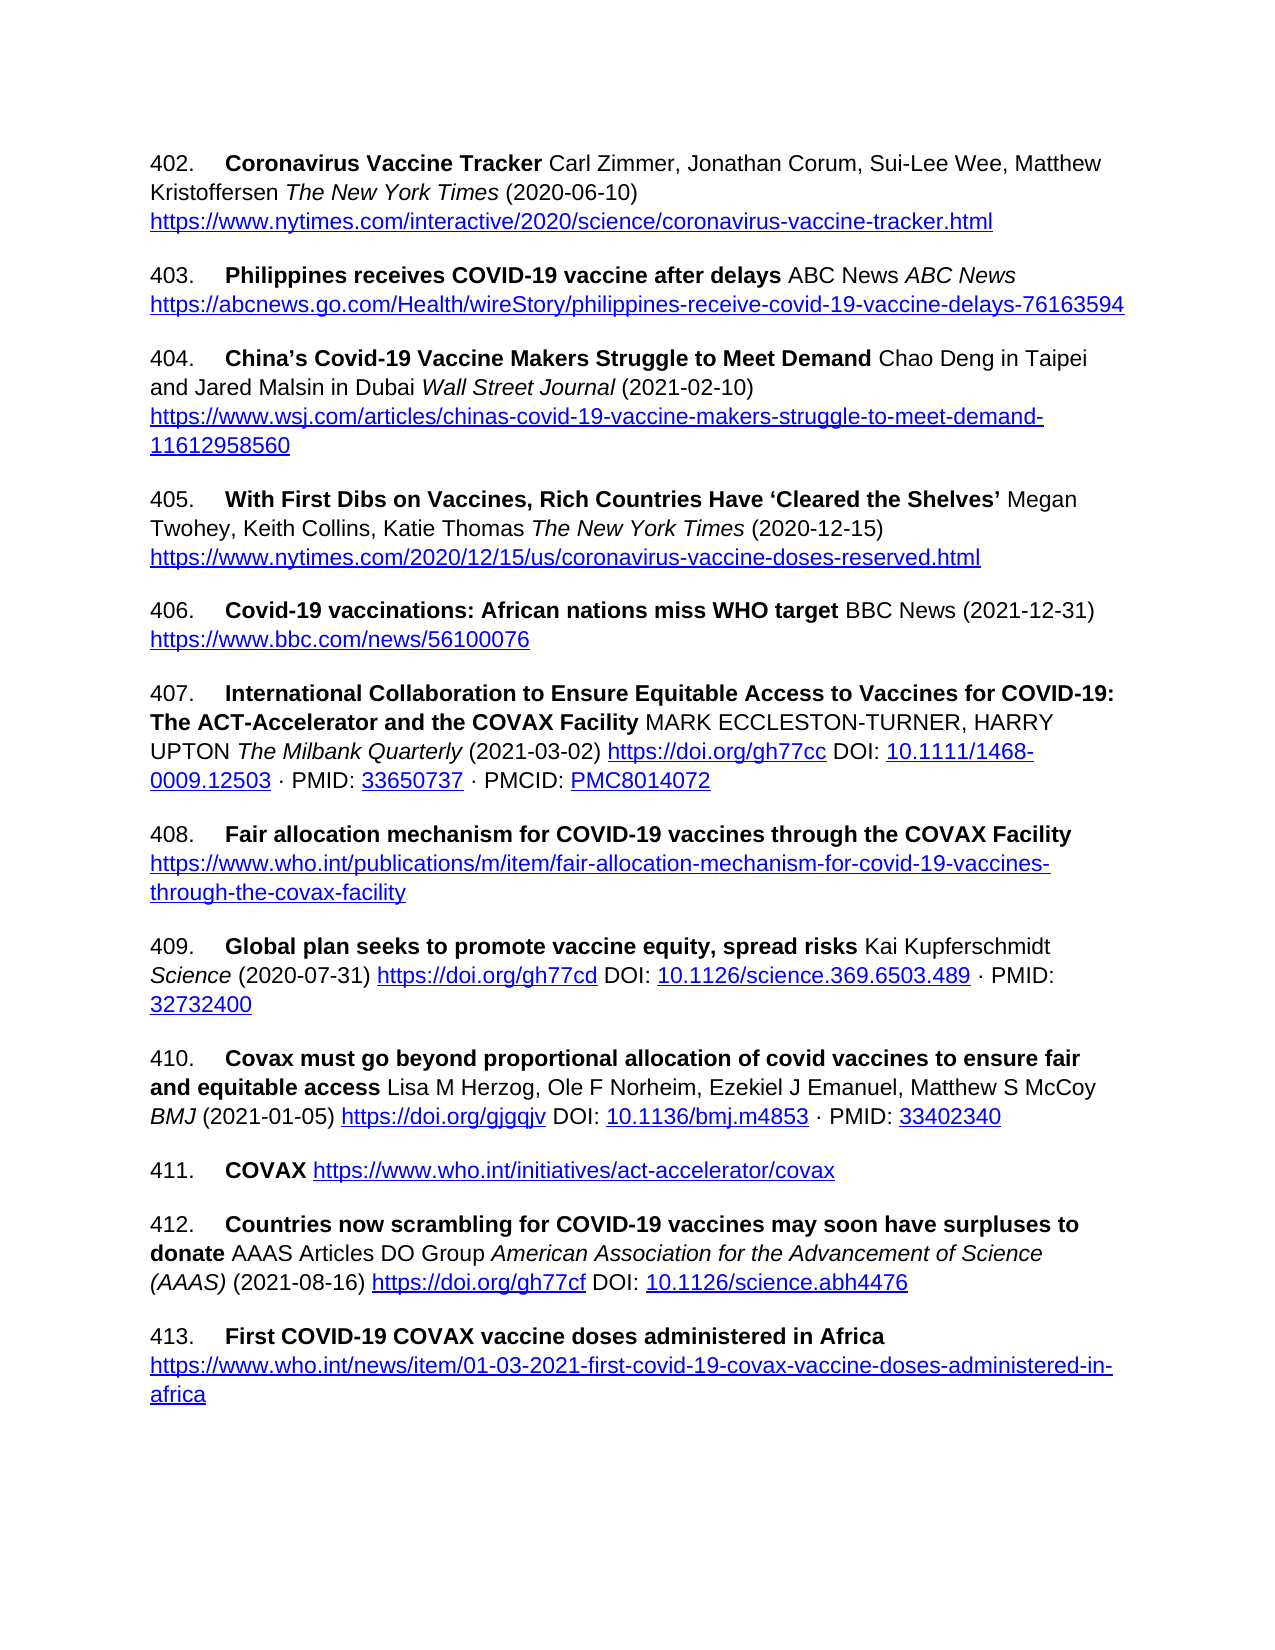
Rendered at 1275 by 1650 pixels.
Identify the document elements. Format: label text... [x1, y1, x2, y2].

text 413. First COVID-19 COVAX vaccine doses administered in Africa https://www.who.int/news/item/01-03-2021-first-covid-19-covax-vaccine-doses-administered-in-africa [150, 1323, 1125, 1407]
text 409. Global plan seeks to promote vaccine equity, spread risks Kai Kupferschmidt Science (2020-07-31) https://doi.org/gh77cd DOI: 10.1126/science.369.6503.489 · PMID: 32732400 [150, 933, 1125, 1017]
text 407. International Collaboration to Ensure Equitable Access to Vaccines for COVID‐19: The ACT‐Accelerator and the COVAX Facility MARK ECCLESTON‐TURNER, HARRY UPTON The Milbank Quarterly (2021-03-02) https://doi.org/gh77cc DOI: 10.1111/1468-0009.12503 · PMID: 33650737 · PMCID: PMC8014072 [150, 680, 1125, 794]
text 403. Philippines receives COVID-19 vaccine after delays ABC News ABC News https://abcnews.go.com/Health/wireStory/philippines-receive-covid-19-vaccine-delays-76163594 [150, 262, 1125, 314]
text 408. Fair allocation mechanism for COVID-19 vaccines through the COVAX Facility https://www.who.int/publications/m/item/fair-allocation-mechanism-for-covid-19-vaccines-through-the-covax-facility [150, 821, 1125, 906]
text 410. Covax must go beyond proportional allocation of covid vaccines to ensure fair and equitable access Lisa M Herzog, Ole F Norheim, Ezekiel J Emanuel, Matthew S McCoy BMJ (2021-01-05) https://doi.org/gjgqjv DOI: 10.1136/bmj.m4853 · PMID: 33402340 [150, 1045, 1125, 1129]
text 402. Coronavirus Vaccine Tracker Carl Zimmer, Jonathan Corum, Sui-Lee Wee, Matthew Kristoffersen The New York Times (2020-06-10) https://www.nytimes.com/interactive/2020/science/coronavirus-vaccine-tracker.html [150, 150, 1125, 234]
text 411. COVAX https://www.who.int/initiatives/act-accelerator/covax [150, 1157, 1125, 1183]
text 412. Countries now scrambling for COVID-19 vaccines may soon have surpluses to donate AAAS Articles DO Group American Association for the Advancement of Science (AAAS) (2021-08-16) https://doi.org/gh77cf DOI: 10.1126/science.abh4476 [150, 1211, 1125, 1295]
text 405. With First Dibs on Vaccines, Rich Countries Have ‘Cleared the Shelves’ Megan Twohey, Keith Collins, Katie Thomas The New York Times (2020-12-15) https://www.nytimes.com/2020/12/15/us/coronavirus-vaccine-doses-reserved.html [150, 486, 1125, 570]
text 404. China’s Covid-19 Vaccine Makers Struggle to Meet Demand Chao Deng in Taipei and Jared Malsin in Dubai Wall Street Journal (2021-02-10) https://www.wsj.com/articles/chinas-covid-19-vaccine-makers-struggle-to-meet-demand-11612958560 [150, 345, 1125, 458]
text 406. Covid-19 vaccinations: African nations miss WHO target BBC News (2021-12-31) https://www.bbc.com/news/56100076 [150, 597, 1125, 653]
